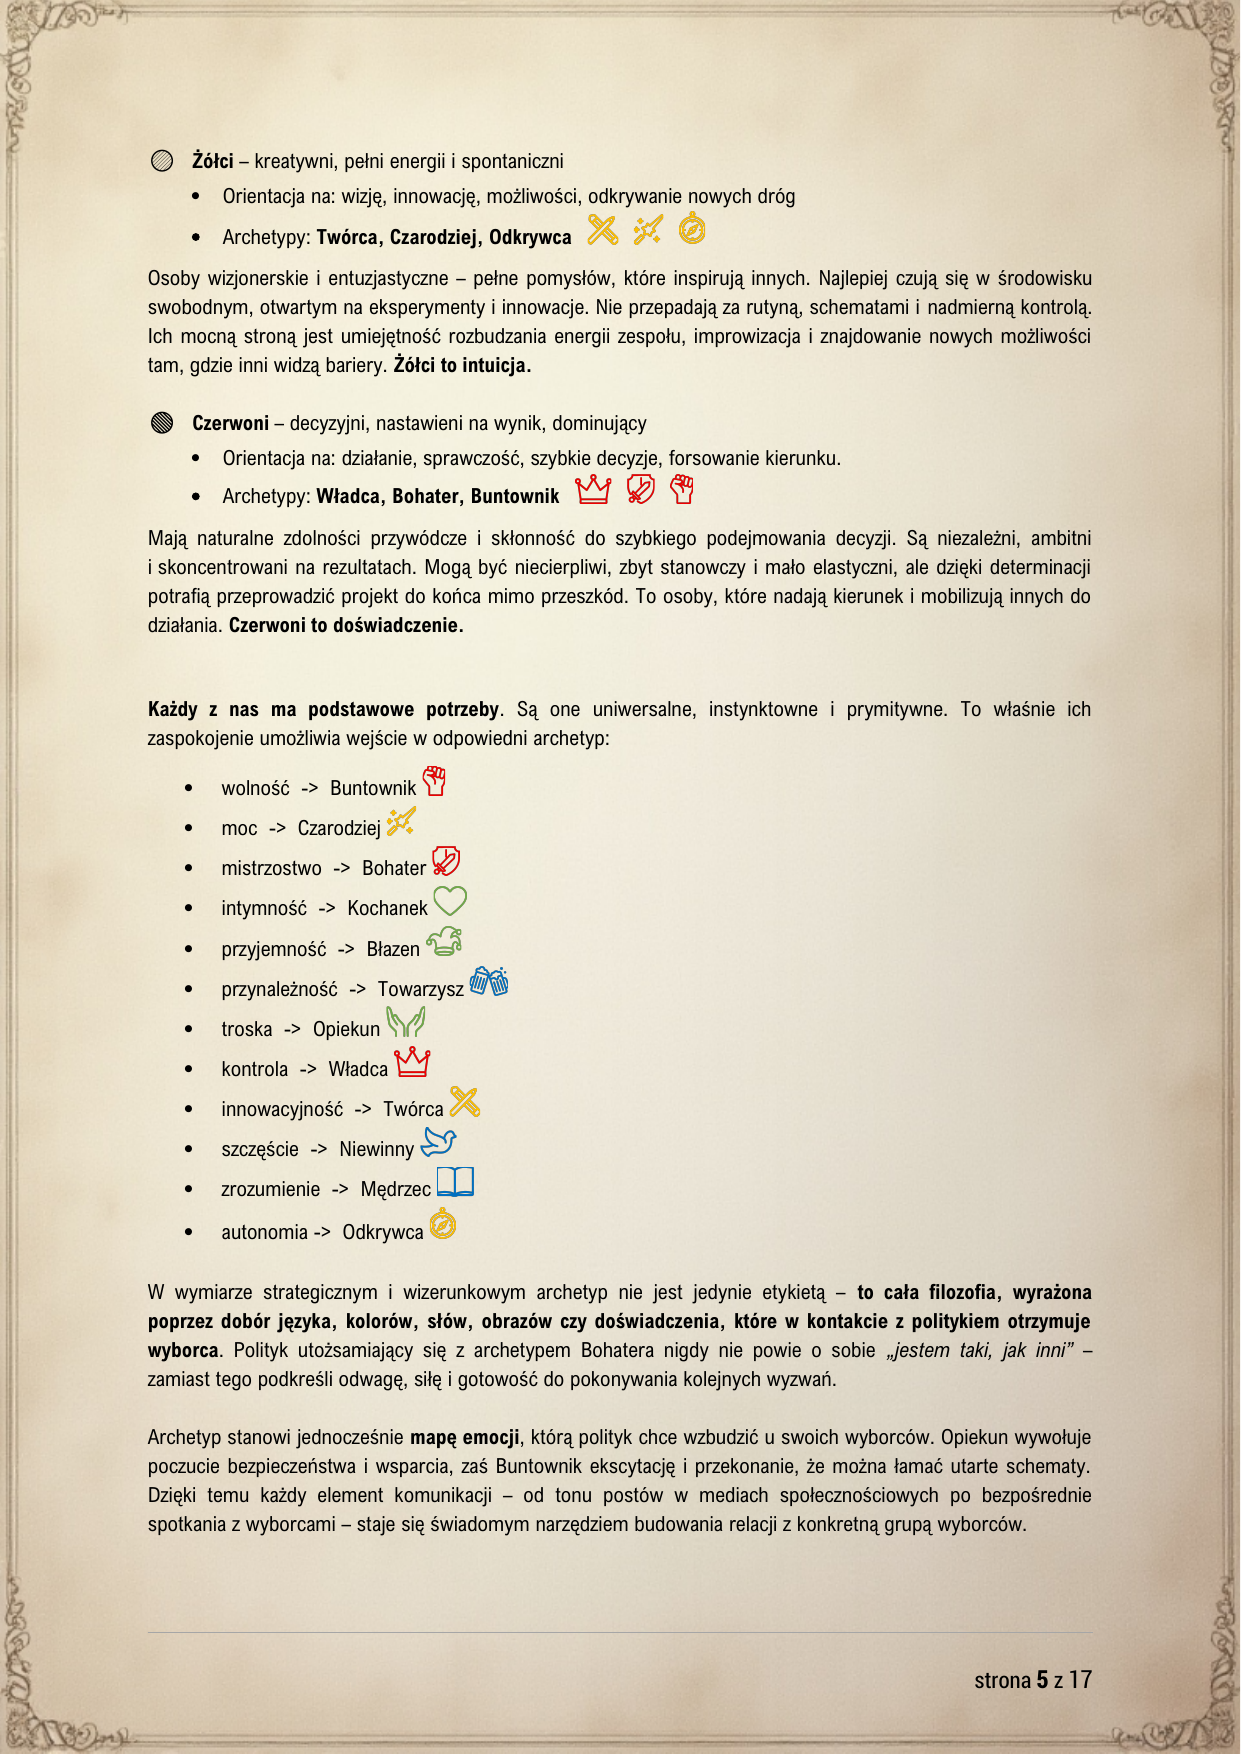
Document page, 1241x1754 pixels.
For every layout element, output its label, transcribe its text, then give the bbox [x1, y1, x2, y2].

list przynależność -> Towarzysz [185, 967, 1093, 1001]
list Archetypy: Twórca, Czarodziej, Odkrywca [192, 212, 1093, 249]
list autonomia -> Odkrywca [185, 1207, 1093, 1244]
list Orientacja na: działanie, sprawczość, szybkie decyzje, forsowanie kierunku. [192, 445, 1093, 471]
text Osoby wizjonerskie i entuzjastyczne – pełne pomysłów, które inspirują innych. Najlepiej czują się w środowisku swobodnym, otwartym na eksperymenty i innowacje. Nie przepadają za rutyną, schematami i nadmierną kontrolą. Ich mocną stroną jest umiejętność rozbudzania energii zespołu, improwizacja i znajdowanie nowych możliwości tam, gdzie inni widzą bariery. Żółci to intuicja. [148, 265, 1093, 377]
list Orientacja na: wizję, innowację, możliwości, odkrywanie nowych dróg [192, 183, 1093, 208]
text W wymiarze strategicznym i wizerunkowym archetyp nie jest jedynie etykietą – to cała filozofia, wyrażona poprzez dobór języka, kolorów, słów, obrazów czy doświadczenia, które w kontakcie z politykiem otrzymuje wyborca. Polityk utożsamiający się z archetypem Bohatera nigdy nie powie o sobie „jestem taki, jak inni” – zamiast tego podkreśli odwagę, siłę i gotowość do pokonywania kolejnych wyzwań. [148, 1279, 1093, 1391]
list moc -> Czarodziej [185, 806, 1093, 840]
list wolność -> Buntownik [185, 766, 1093, 800]
list troska -> Opiekun [185, 1007, 1093, 1041]
text Każdy z nas ma podstawowe potrzeby. Są one uniwersalne, instynktowne i prymitywne. To właśnie ich zaspokojenie umożliwia wejście w odpowiedni archetyp: [148, 696, 1093, 750]
text Archetyp stanowi jednocześnie mapę emocji, którą polityk chce wzbudzić u swoich wyborców. Opiekun wywołuje poczucie bezpieczeństwa i wsparcia, zaś Buntownik ekscytację i przekonanie, że można łamać utarte schematy. Dzięki temu każdy element komunikacji – od tonu postów w mediach społecznościowych po bezpośrednie spotkania z wyborcami – staje się świadomym narzędziem budowania relacji z konkretną grupą wyborców. [148, 1424, 1093, 1536]
list zrozumienie -> Mędrzec [185, 1167, 1093, 1201]
list szczęście -> Niewinny [185, 1127, 1093, 1161]
list innowacyjność -> Twórca [185, 1087, 1093, 1121]
list mistrzostwo -> Bohater [185, 846, 1093, 881]
list kontrola -> Władca [185, 1047, 1093, 1081]
text 🔴 Czerwoni – decyzyjni, nastawieni na wynik, dominujący [148, 410, 1093, 435]
list Archetypy: Władca, Bohater, Buntownik [192, 474, 1093, 508]
text 🟡 Żółci – kreatywni, pełni energii i spontaniczni [148, 148, 1093, 173]
text Mają naturalne zdolności przywódcze i skłonność do szybkiego podejmowania decyzji. Są niezależni, ambitni i skoncentrowani na rezultatach. Mogą być niecierpliwi, zbyt stanowczy i mało elastyczni, ale dzięki determinacji potrafią przeprowadzić projekt do końca mimo przeszkód. To osoby, które nadają kierunek i mobilizują innych do działania. Czerwoni to doświadczenie. [148, 525, 1093, 637]
list przyjemność -> Błazen [185, 926, 1093, 961]
list intymność -> Kochanek [185, 886, 1093, 921]
picture [0, 0, 1241, 1754]
